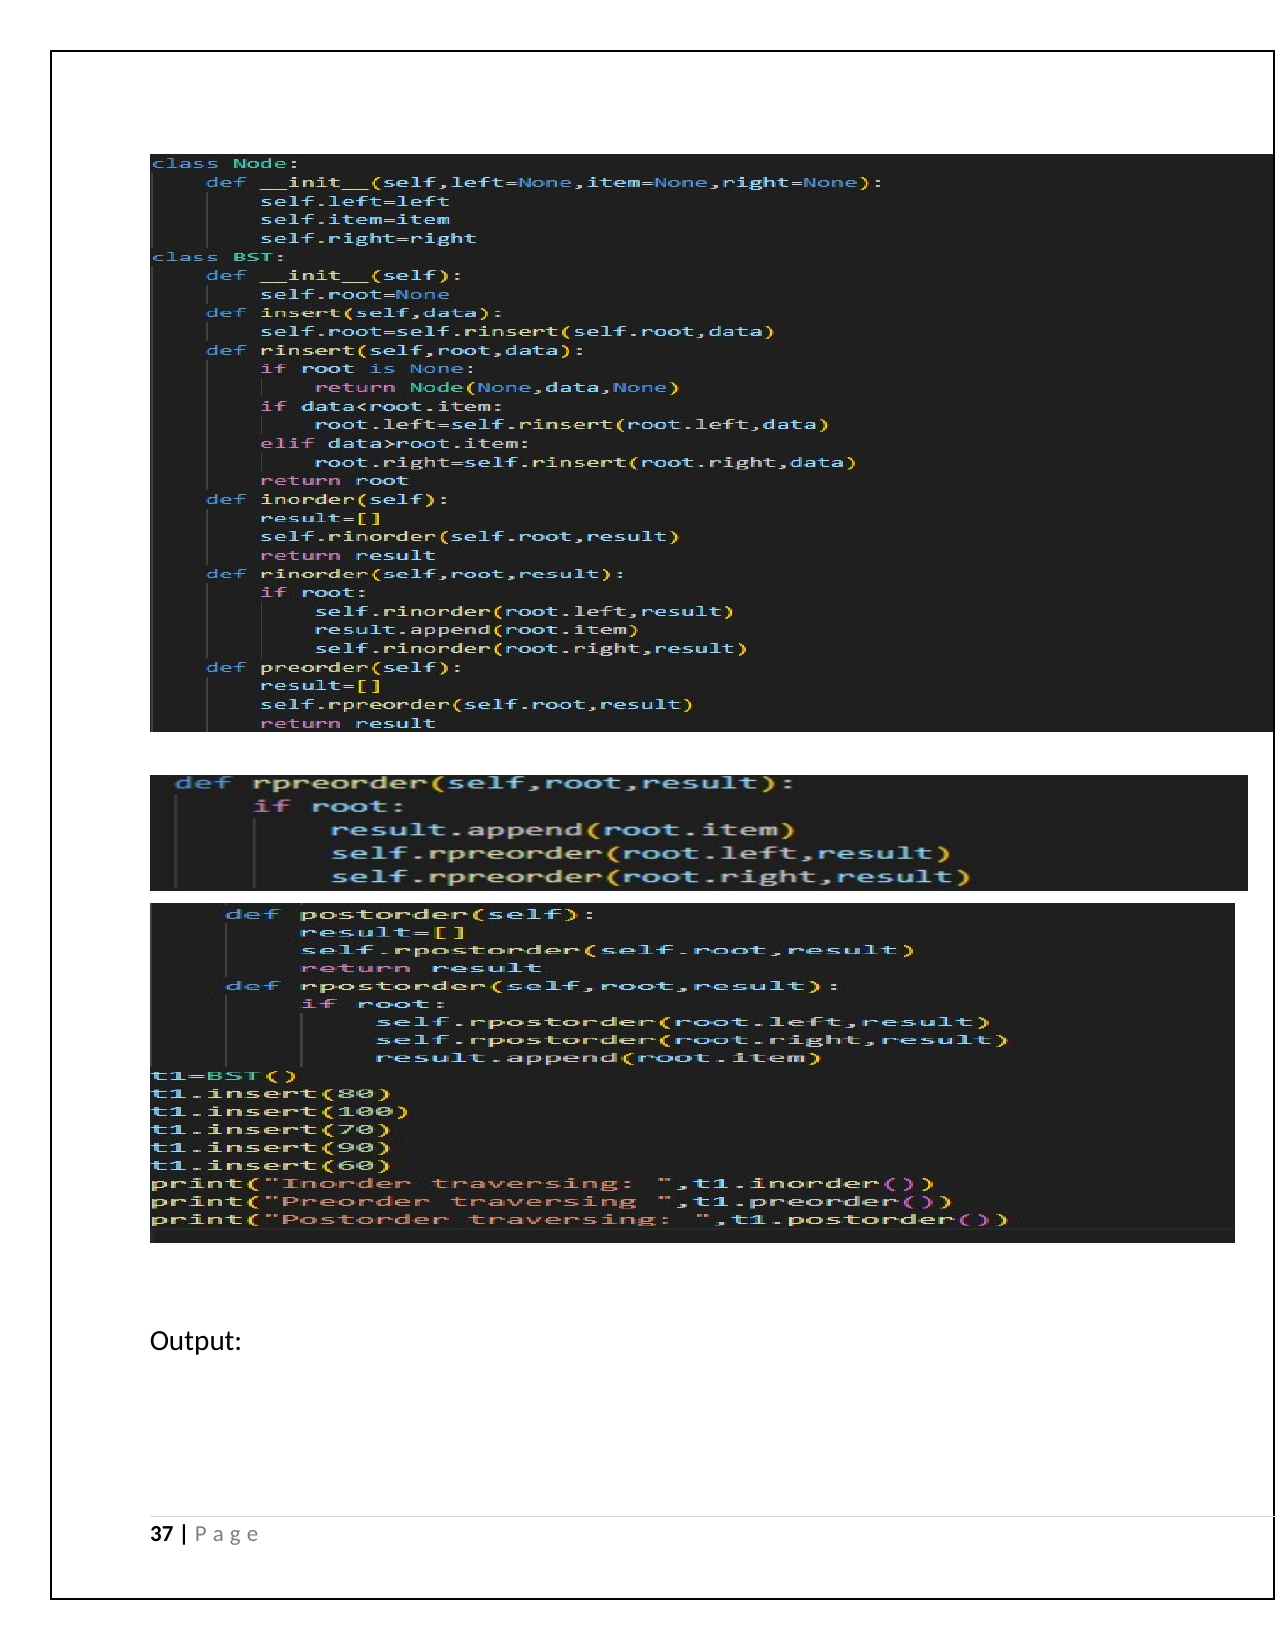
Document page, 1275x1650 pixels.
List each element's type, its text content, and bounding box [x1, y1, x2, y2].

picture [150, 903, 1235, 1243]
picture [150, 775, 1248, 891]
picture [150, 154, 1273, 732]
text Output: [149, 1322, 1147, 1357]
